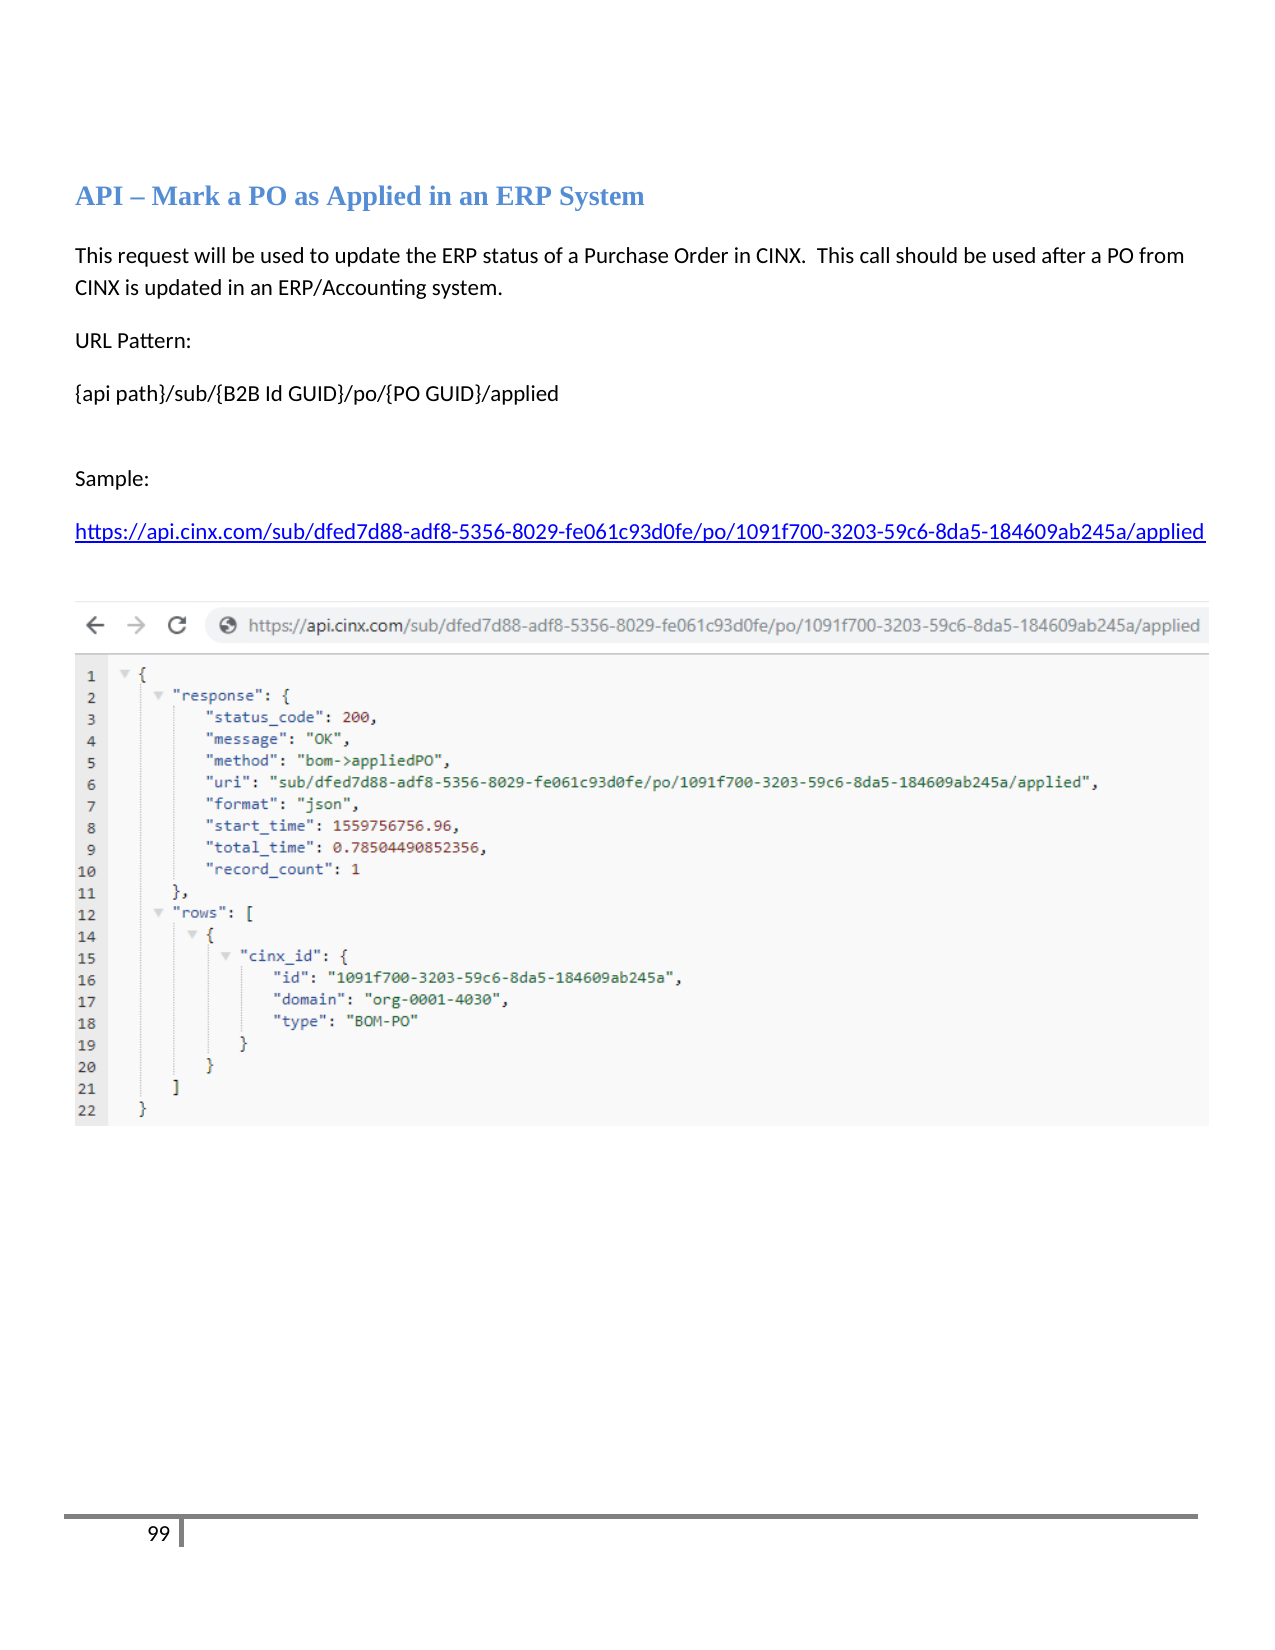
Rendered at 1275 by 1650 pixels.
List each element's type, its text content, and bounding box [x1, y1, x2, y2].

text https://api.cinx.com/sub/dfed7d88-adf8-5356-8029-fe061c93d0fe/po/1091f700-3203-59c6-8da5-184609ab245a/applied [75, 517, 1209, 545]
text This request will be used to update the ERP status of a Purchase Order in CINX. This call should be used after a PO from CINX is updated in an ERP/Accounting system. [75, 241, 1209, 301]
text URL Pattern: [75, 326, 1209, 354]
subtitle API – Mark a PO as Applied in an ERP System [75, 179, 1209, 212]
picture [75, 601, 1209, 1126]
text {api path}/sub/{B2B Id GUID}/po/{PO GUID}/applied [75, 379, 1209, 407]
text Sample: [75, 464, 1209, 492]
